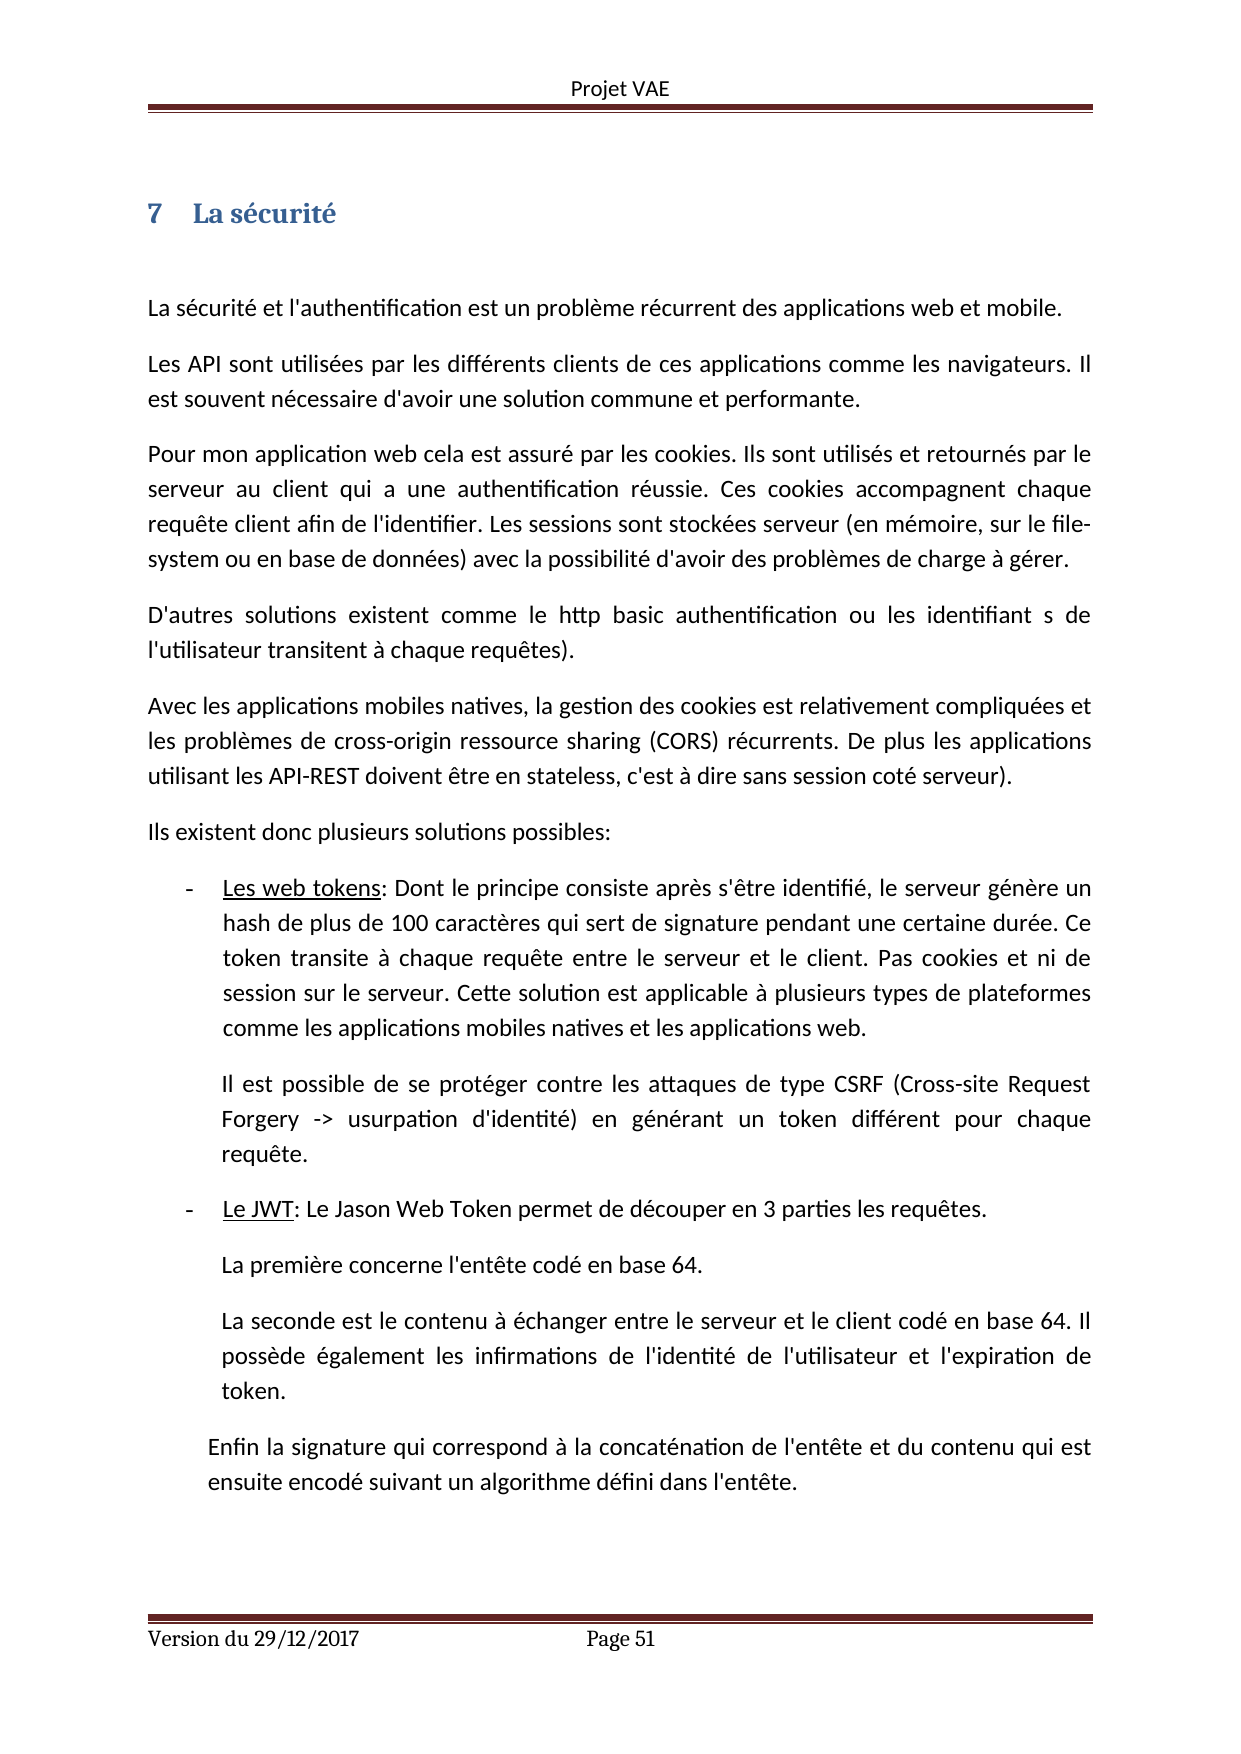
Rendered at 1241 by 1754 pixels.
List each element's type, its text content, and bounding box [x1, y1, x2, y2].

text Enfin la signature qui correspond à la concaténation de l'entête et du contenu qui est ensuite encodé suivant un algorithme défini dans l'entête. [208, 1431, 1093, 1497]
list Les web tokens: Dont le principe consiste après s'être identifié, le serveur génère un hash de plus de 100 caractères qui sert de signature pendant une certaine durée. Ce token transite à chaque requête entre le serveur et le client. Pas cookies et ni de session sur le serveur. Cette solution est applicable à plusieurs types de plateformes comme les applications mobiles natives et les applications web. [185, 872, 1093, 1042]
list Le JWT: Le Jason Web Token permet de découper en 3 parties les requêtes. [185, 1194, 1093, 1224]
text Avec les applications mobiles natives, la gestion des cookies est relativement compliquées et les problèmes de cross-origin ressource sharing (CORS) récurrents. De plus les applications utilisant les API-REST doivent être en stateless, c'est à dire sans session coté serveur). [148, 690, 1093, 791]
text Il est possible de se protéger contre les attaques de type CSRF (Cross-site Request Forgery -> usurpation d'identité) en générant un token différent pour chaque requête. [221, 1068, 1093, 1168]
text D'autres solutions existent comme le http basic authentification ou les identifiant s de l'utilisateur transitent à chaque requêtes). [148, 599, 1093, 665]
text La seconde est le contenu à échanger entre le serveur et le client codé en base 64. Il possède également les infirmations de l'identité de l'utilisateur et l'expiration de token. [221, 1305, 1093, 1406]
text La sécurité et l'authentification est un problème récurrent des applications web et mobile. [148, 292, 1093, 322]
subtitle La sécurité [148, 198, 1093, 231]
text La première concerne l'entête codé en base 64. [148, 1249, 1093, 1280]
text Pour mon application web cela est assuré par les cookies. Ils sont utilisés et retournés par le serveur au client qui a une authentification réussie. Ces cookies accompagnent chaque requête client afin de l'identifier. Les sessions sont stockées serveur (en mémoire, sur le file-system ou en base de données) avec la possibilité d'avoir des problèmes de charge à gérer. [148, 439, 1093, 574]
text Ils existent donc plusieurs solutions possibles: [148, 816, 1093, 847]
text Les API sont utilisées par les différents clients de ces applications comme les navigateurs. Il est souvent nécessaire d'avoir une solution commune et performante. [148, 348, 1093, 413]
